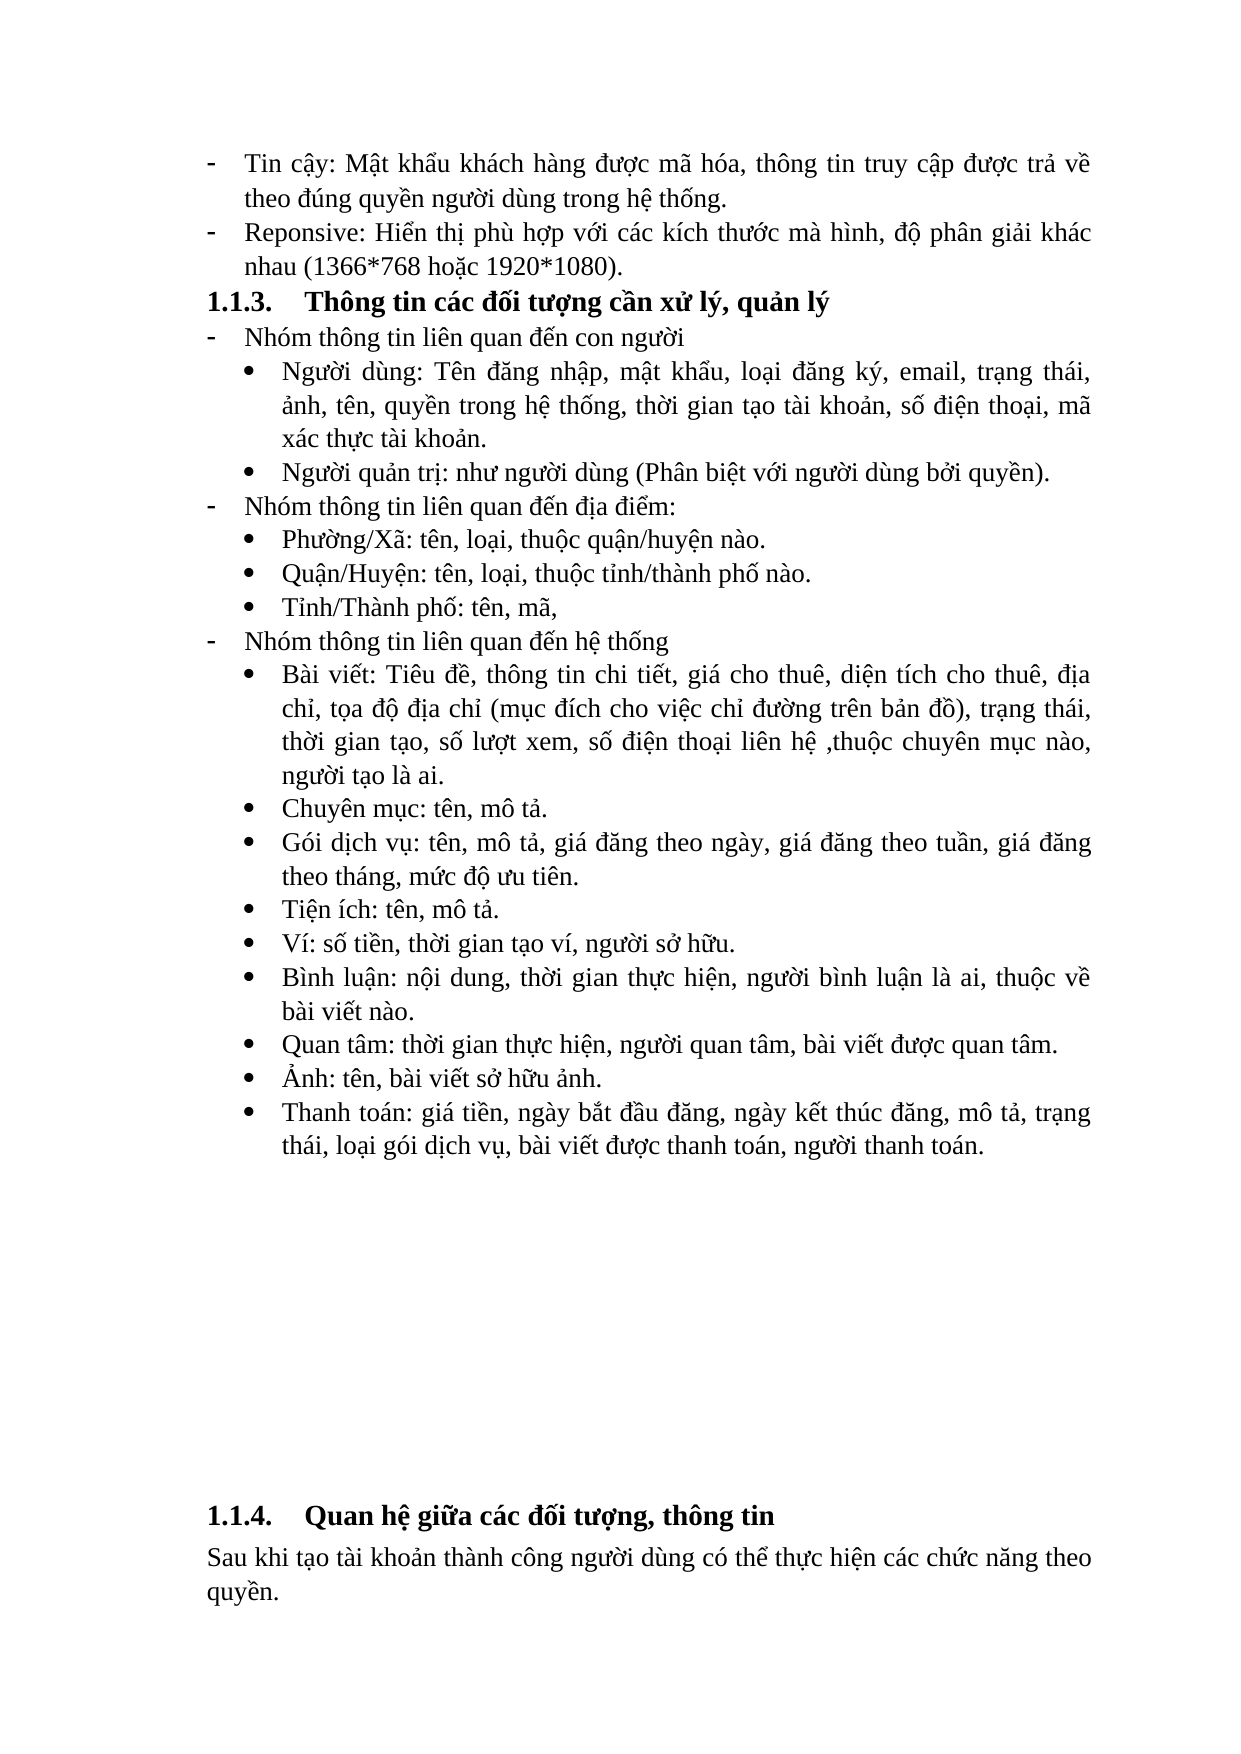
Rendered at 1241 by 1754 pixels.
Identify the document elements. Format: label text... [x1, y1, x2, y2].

list Tỉnh/Thành phố: tên, mã, [244, 591, 1093, 622]
list Nhóm thông tin liên quan đến địa điểm: [207, 489, 1093, 521]
list Bình luận: nội dung, thời gian thực hiện, người bình luận là ai, thuộc về bài viết nào. [244, 961, 1093, 1026]
list Ví: số tiền, thời gian tạo ví, người sở hữu. [244, 927, 1093, 958]
list Thanh toán: giá tiền, ngày bắt đầu đăng, ngày kết thúc đăng, mô tả, trạng thái, loại gói dịch vụ, bài viết được thanh toán, người thanh toán. [244, 1096, 1093, 1161]
list Tiện ích: tên, mô tả. [244, 893, 1093, 925]
list Gói dịch vụ: tên, mô tả, giá đăng theo ngày, giá đăng theo tuần, giá đăng theo tháng, mức độ ưu tiên. [244, 826, 1093, 891]
list Quan hệ giữa các đối tượng, thông tin [207, 1498, 1093, 1532]
list Nhóm thông tin liên quan đến con người [207, 321, 1093, 353]
list Nhóm thông tin liên quan đến hệ thống [207, 624, 1093, 656]
list Reponsive: Hiển thị phù hợp với các kích thước mà hình, độ phân giải khác nhau (1366*768 hoặc 1920*1080). [207, 216, 1093, 281]
list Quan tâm: thời gian thực hiện, người quan tâm, bài viết được quan tâm. [244, 1028, 1093, 1059]
list Ảnh: tên, bài viết sở hữu ảnh. [244, 1062, 1093, 1093]
list Người quản trị: như người dùng (Phân biệt với người dùng bởi quyền). [244, 456, 1093, 487]
list Người dùng: Tên đăng nhập, mật khẩu, loại đăng ký, email, trạng thái, ảnh, tên, quyền trong hệ thống, thời gian tạo tài khoản, số điện thoại, mã xác thực tài khoản. [244, 355, 1093, 453]
list Phường/Xã: tên, loại, thuộc quận/huyện nào. [244, 523, 1093, 554]
list Thông tin các đối tượng cần xử lý, quản lý [207, 284, 1093, 318]
text Sau khi tạo tài khoản thành công người dùng có thể thực hiện các chức năng theo quyền. [207, 1541, 1093, 1606]
list Chuyên mục: tên, mô tả. [244, 793, 1093, 824]
list Tin cậy: Mật khẩu khách hàng được mã hóa, thông tin truy cập được trả về theo đúng quyền người dùng trong hệ thống. [207, 148, 1093, 213]
list Bài viết: Tiêu đề, thông tin chi tiết, giá cho thuê, diện tích cho thuê, địa chỉ, tọa độ địa chỉ (mục đích cho việc chỉ đường trên bản đồ), trạng thái, thời gian tạo, số lượt xem, số điện thoại liên hệ ,thuộc chuyên mục nào, người tạo là ai. [244, 658, 1093, 790]
list Quận/Huyện: tên, loại, thuộc tỉnh/thành phố nào. [244, 557, 1093, 588]
